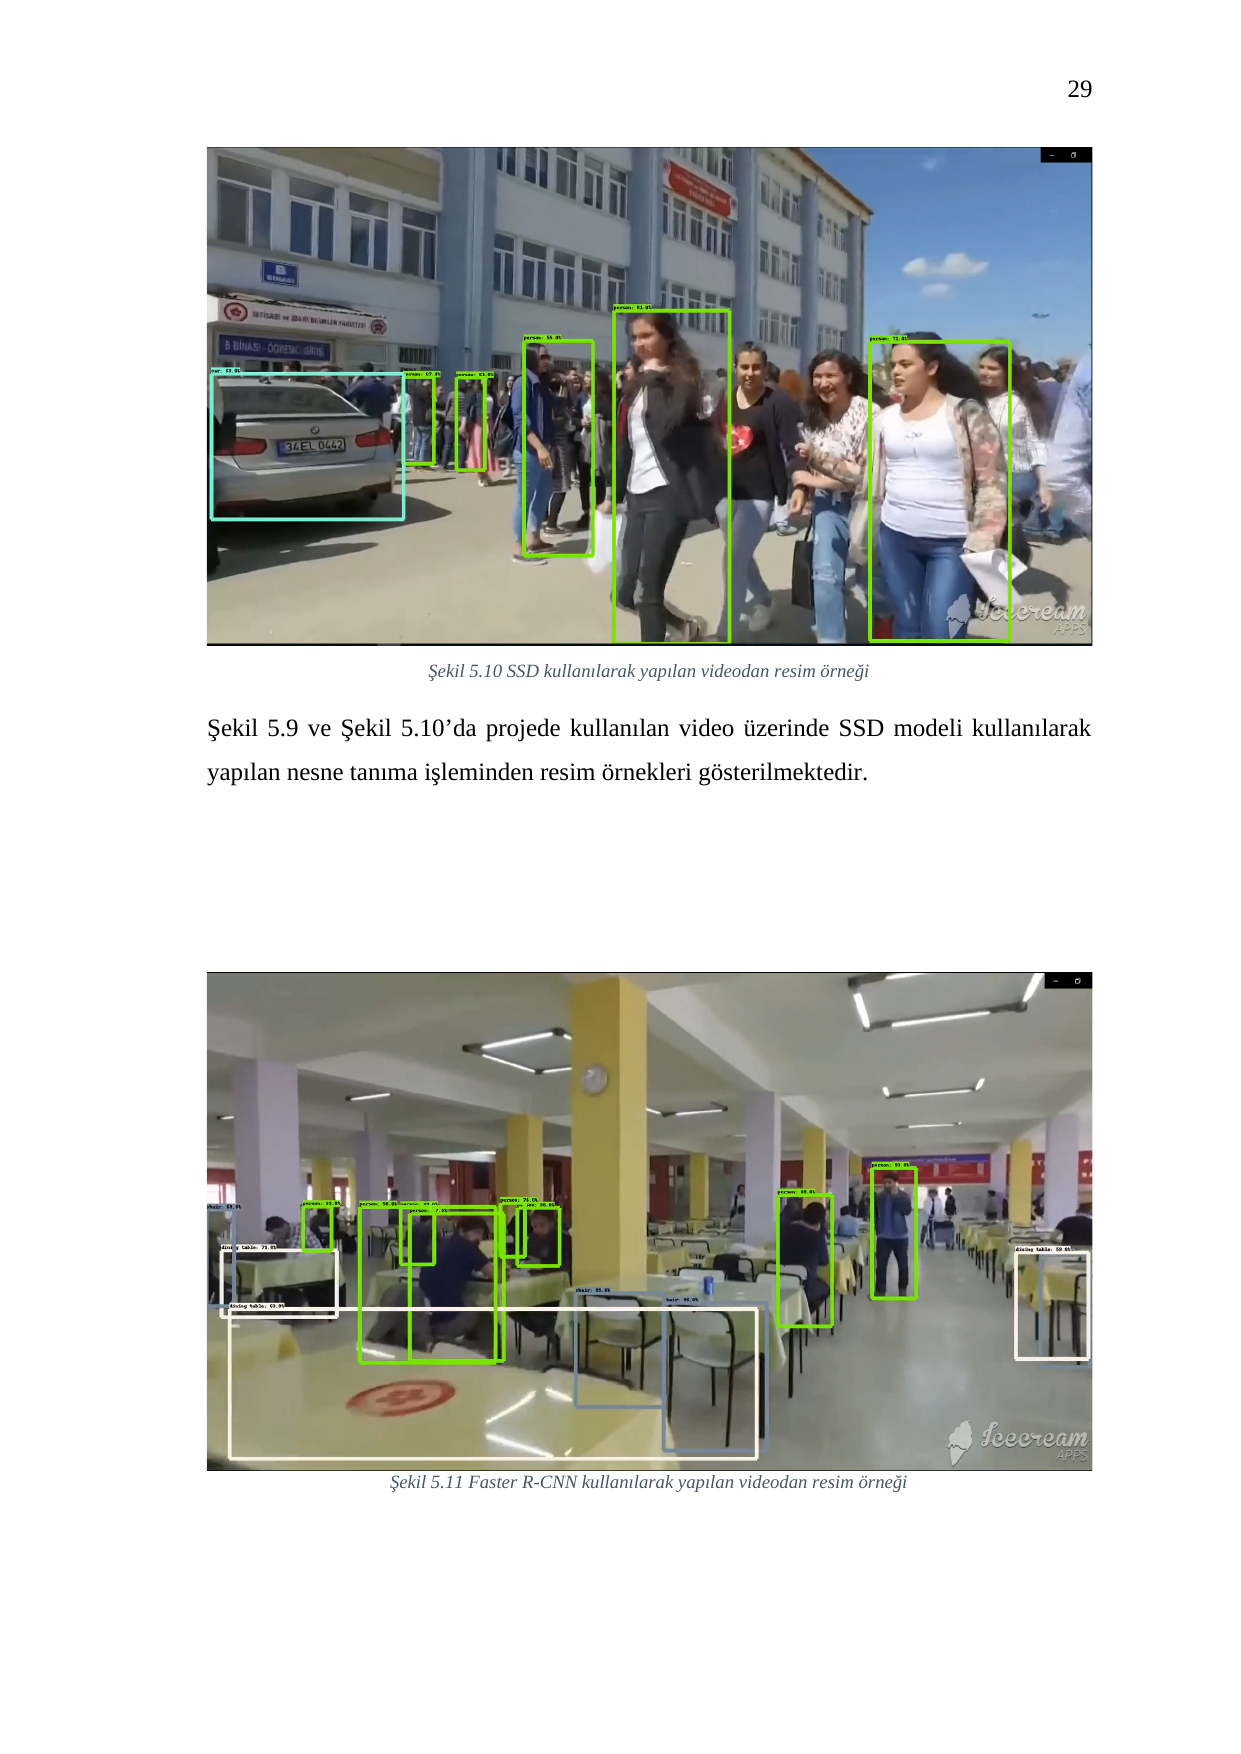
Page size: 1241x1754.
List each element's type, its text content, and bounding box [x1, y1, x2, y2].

text Şekil 5.10 SSD kullanılarak yapılan videodan resim örneği [207, 660, 1092, 682]
picture [206, 972, 1093, 1471]
text Şekil 5.9 ve Şekil 5.10’da projede kullanılan video üzerinde SSD modeli kullanılarak yapılan nesne tanıma işleminden resim örnekleri gösterilmektedir. [207, 713, 1092, 785]
text Şekil 5.11 Faster R-CNN kullanılarak yapılan videodan resim örneği [207, 1471, 1092, 1492]
picture [206, 147, 1093, 646]
